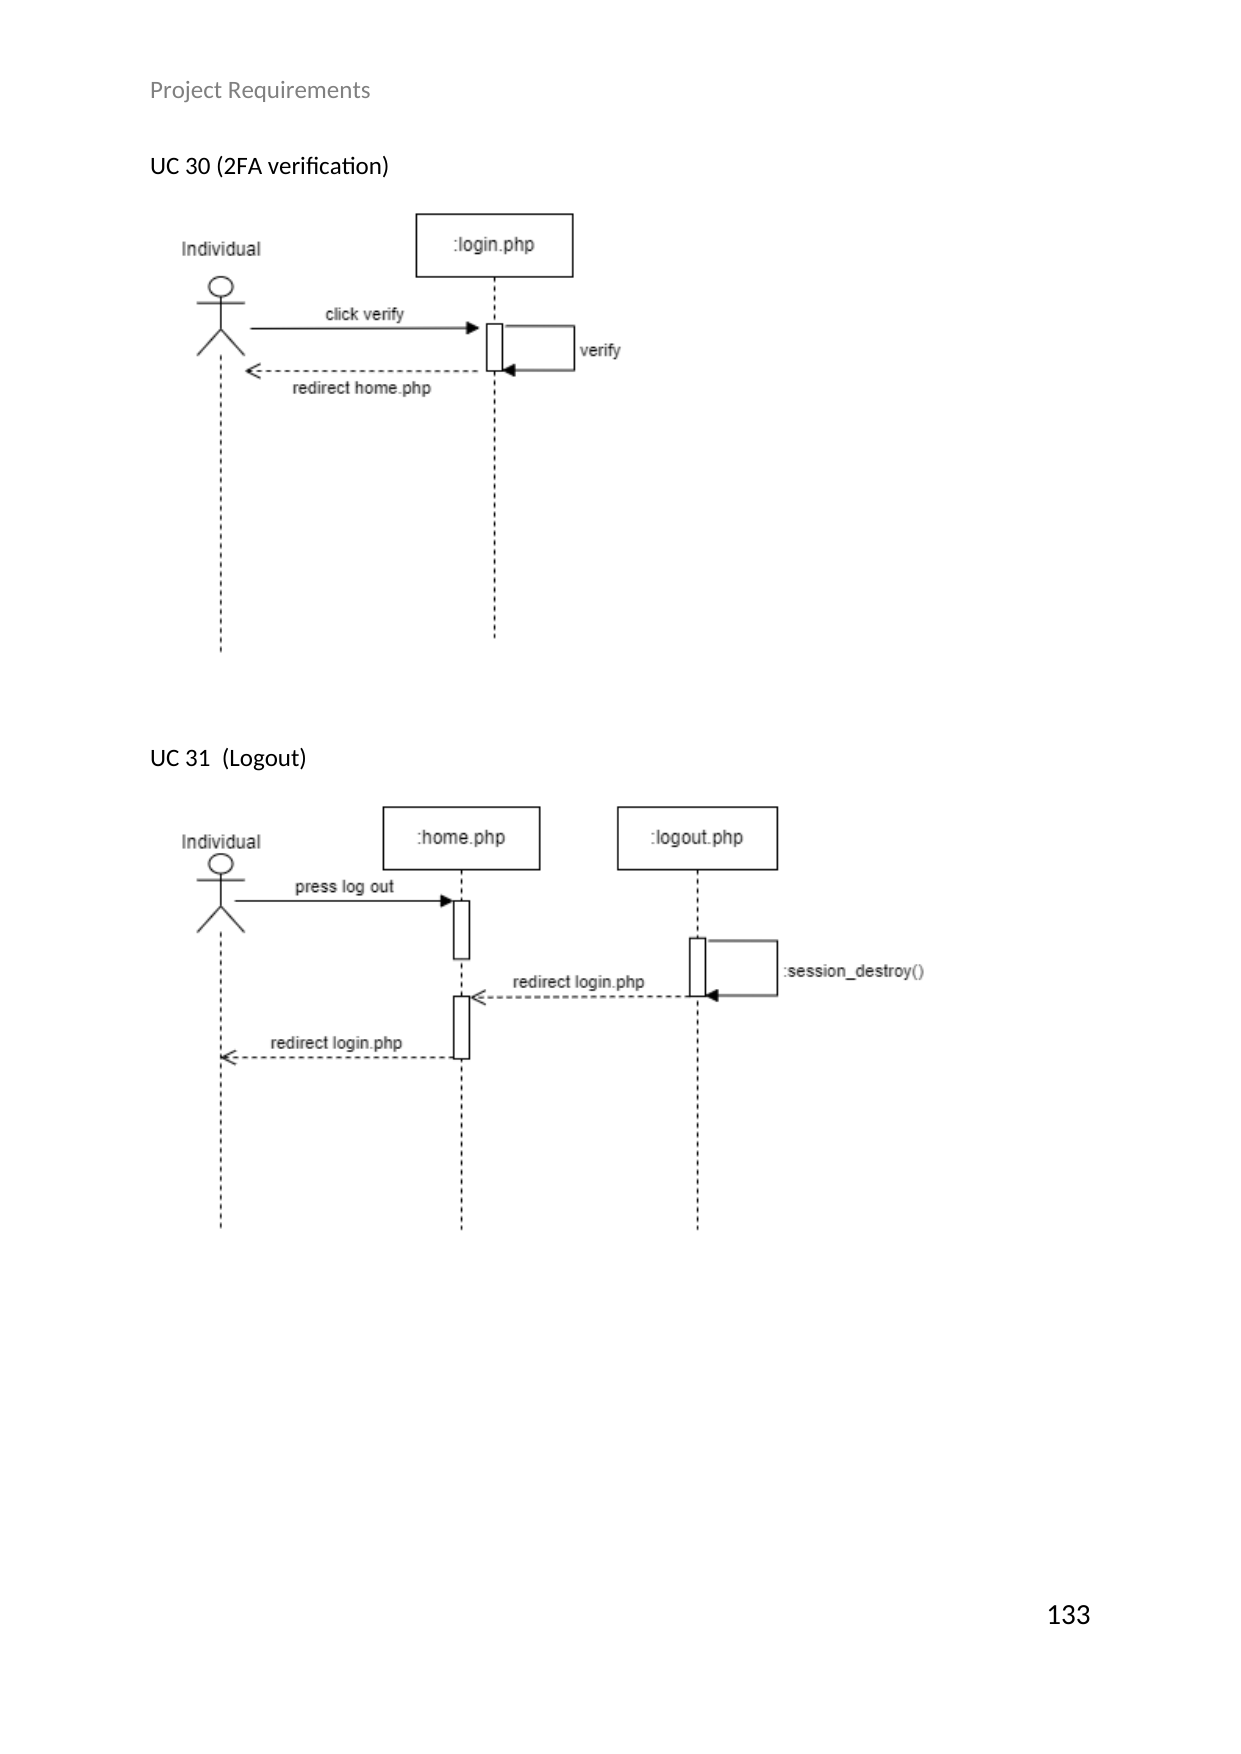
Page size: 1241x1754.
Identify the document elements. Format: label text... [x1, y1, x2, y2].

picture [150, 791, 941, 1246]
text UC 31 (Logout) [150, 742, 1090, 773]
text UC 30 (2FA verification) [150, 150, 1090, 181]
picture [150, 198, 638, 670]
